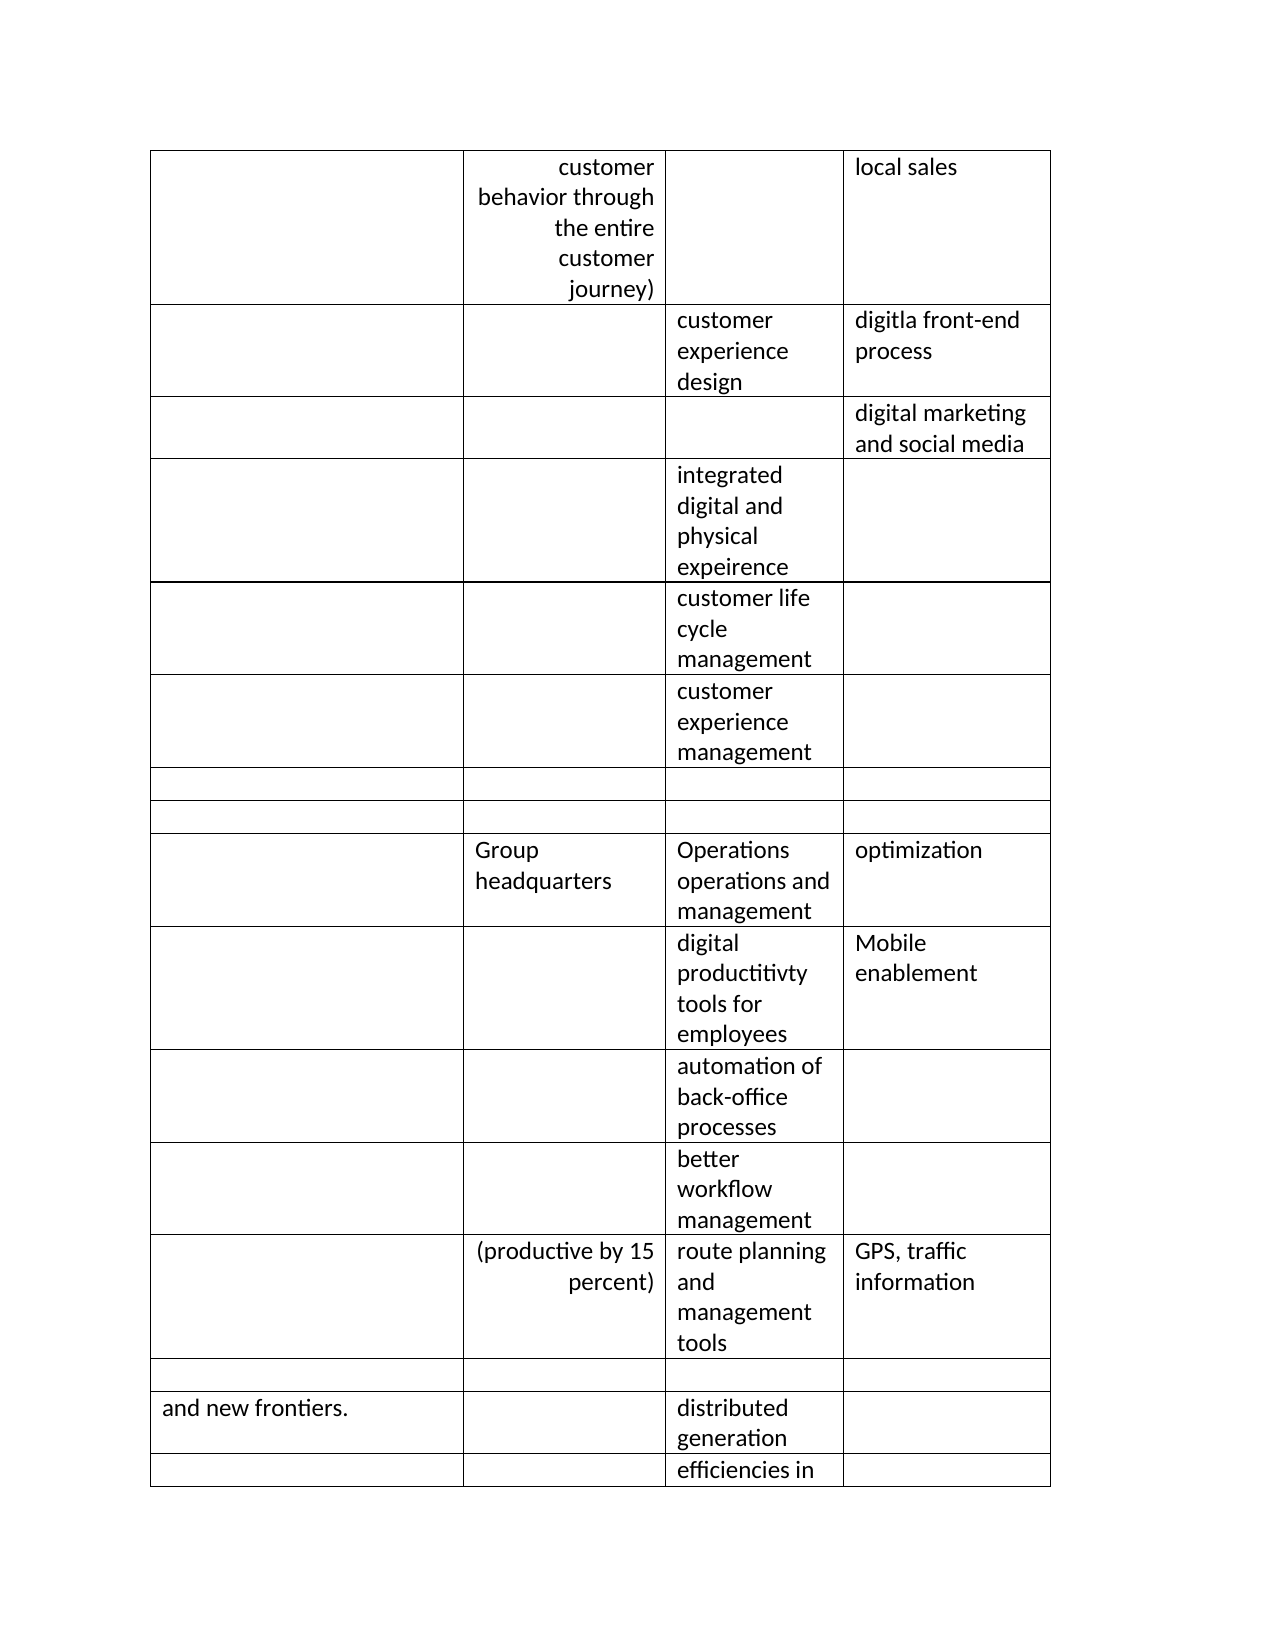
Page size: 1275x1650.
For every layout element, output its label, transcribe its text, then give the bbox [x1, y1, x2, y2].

table_cell [844, 768, 1050, 800]
table_cell [464, 1050, 665, 1142]
table_cell [151, 768, 463, 800]
table_cell optimization [844, 834, 1050, 926]
table_cell digitla front-end process [844, 305, 1050, 396]
table_cell [464, 305, 665, 396]
table_cell [151, 1454, 463, 1486]
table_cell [464, 151, 665, 304]
table_cell [464, 1454, 665, 1486]
table_cell [151, 801, 463, 833]
table_cell [464, 459, 665, 581]
table_cell [151, 834, 463, 926]
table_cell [844, 151, 1050, 304]
table_cell better workflow management [666, 1143, 843, 1234]
table_cell [844, 1050, 1050, 1142]
table_cell [844, 1454, 1050, 1486]
table_cell [151, 927, 463, 1049]
table_cell [464, 583, 665, 674]
table_cell [464, 675, 665, 767]
table_cell [844, 801, 1050, 833]
table_cell GPS, traffic information [844, 1235, 1050, 1357]
table_cell (productive by 15 percent) [464, 1235, 665, 1357]
table_cell Mobile enablement [844, 927, 1050, 1049]
table_cell [464, 927, 665, 1049]
table_cell automation of back-office processes [666, 1050, 843, 1142]
table_cell [464, 1143, 665, 1234]
table_cell distributed generation [666, 1392, 843, 1453]
table_cell customer life cycle management [666, 583, 843, 674]
table_cell [844, 583, 1050, 674]
table_cell [666, 397, 843, 458]
table_cell [844, 1143, 1050, 1234]
table_cell [151, 151, 463, 304]
table_cell [151, 459, 463, 581]
table_cell [464, 768, 665, 800]
table_cell [151, 305, 463, 396]
table_cell [464, 1392, 665, 1453]
table_cell [666, 1359, 843, 1391]
table_cell Operations operations and management [666, 834, 843, 926]
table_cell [666, 1454, 843, 1486]
table_cell [464, 1359, 665, 1391]
table_cell [844, 675, 1050, 767]
table_cell integrated digital and physical expeirence [666, 459, 843, 581]
table_cell route planning and management tools [666, 1235, 843, 1357]
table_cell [666, 151, 843, 304]
table_cell [666, 801, 843, 833]
table_cell digital productitivty tools for employees [666, 927, 843, 1049]
table_cell and new frontiers. [151, 1392, 463, 1453]
table_cell digital marketing and social media [844, 397, 1050, 458]
table_cell customer experience management [666, 675, 843, 767]
table_cell [666, 768, 843, 800]
table_cell [464, 801, 665, 833]
table_cell [151, 583, 463, 674]
table_cell [464, 397, 665, 458]
table_cell [844, 1392, 1050, 1453]
table_cell [151, 397, 463, 458]
table_cell [844, 459, 1050, 581]
table_cell [151, 1359, 463, 1391]
table_cell Group headquarters [464, 834, 665, 926]
table_cell [151, 1235, 463, 1357]
table_cell [151, 1143, 463, 1234]
table_cell [844, 1359, 1050, 1391]
table_cell [151, 675, 463, 767]
table_cell [151, 1050, 463, 1142]
table_cell customer experience design [666, 305, 843, 396]
